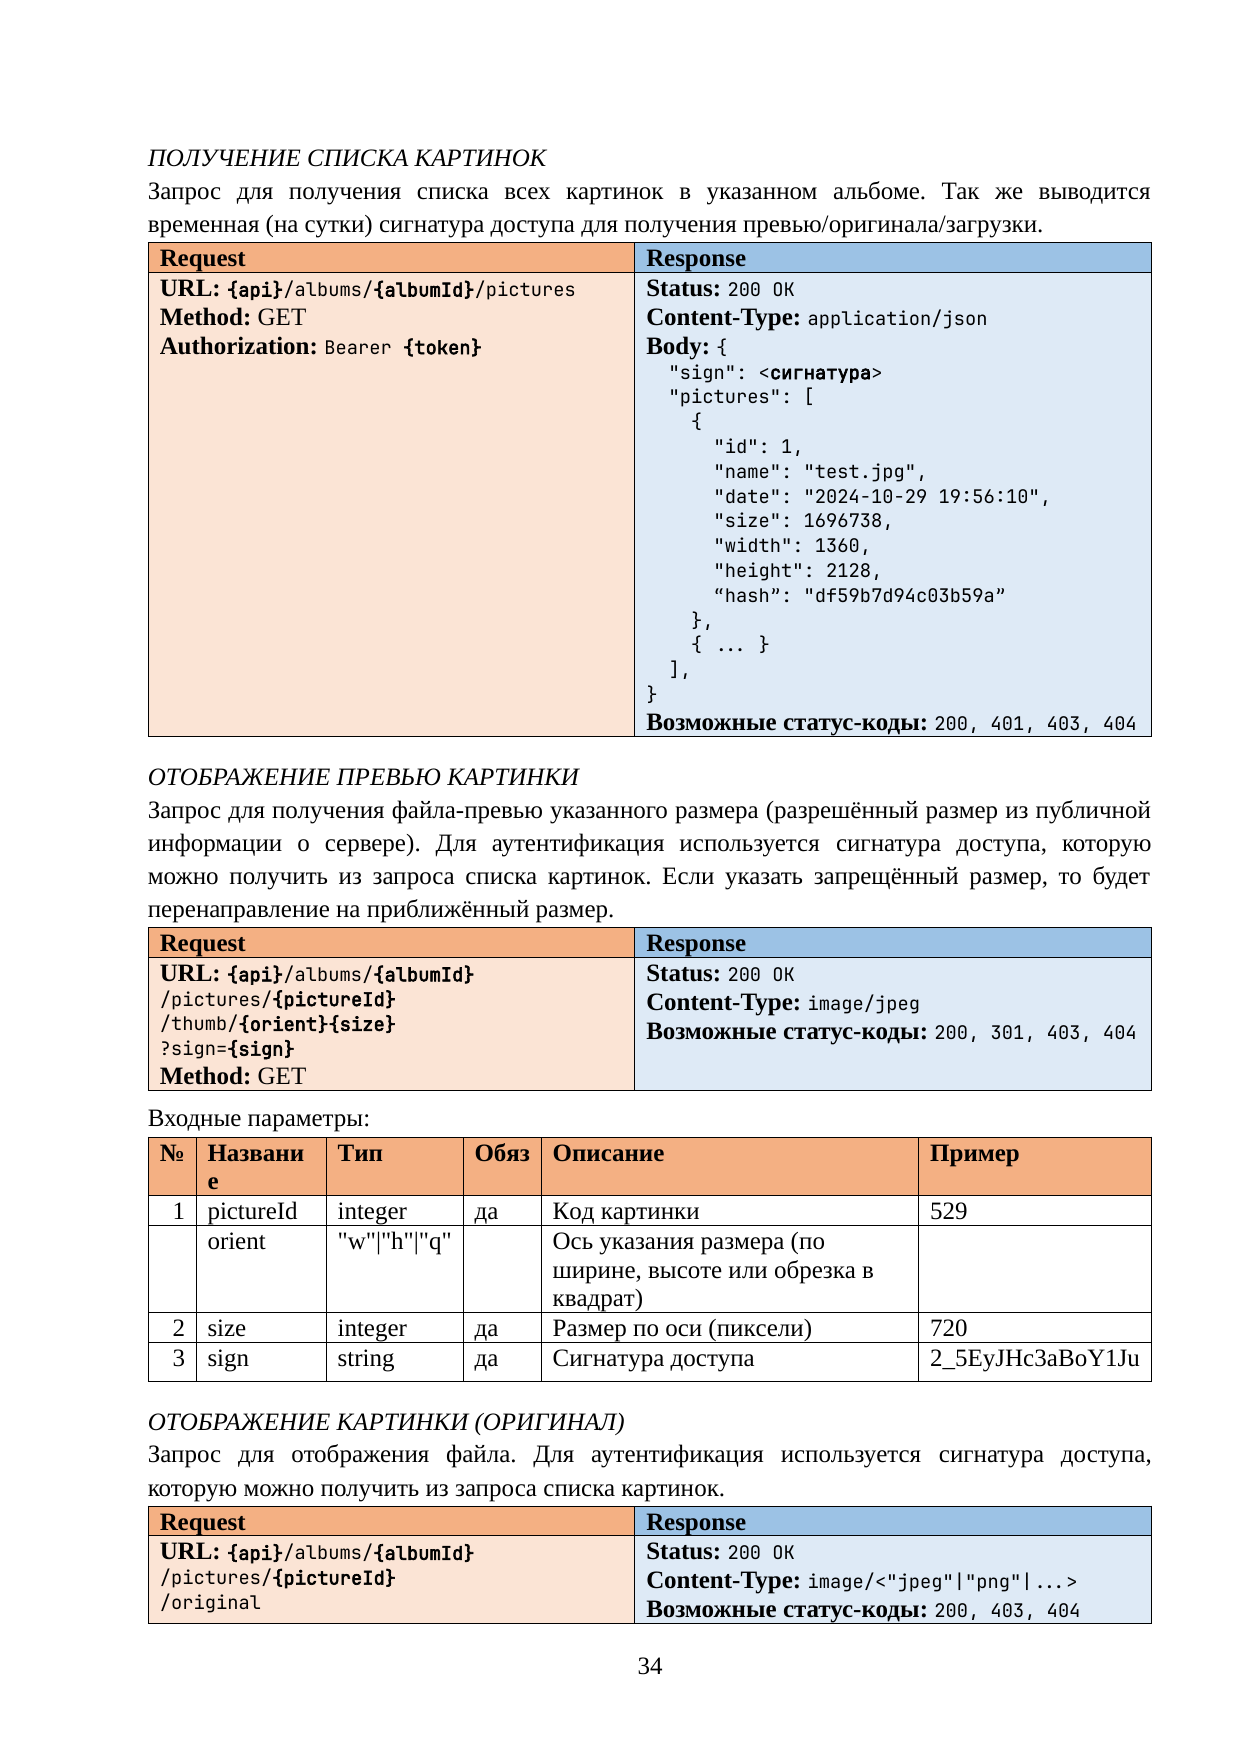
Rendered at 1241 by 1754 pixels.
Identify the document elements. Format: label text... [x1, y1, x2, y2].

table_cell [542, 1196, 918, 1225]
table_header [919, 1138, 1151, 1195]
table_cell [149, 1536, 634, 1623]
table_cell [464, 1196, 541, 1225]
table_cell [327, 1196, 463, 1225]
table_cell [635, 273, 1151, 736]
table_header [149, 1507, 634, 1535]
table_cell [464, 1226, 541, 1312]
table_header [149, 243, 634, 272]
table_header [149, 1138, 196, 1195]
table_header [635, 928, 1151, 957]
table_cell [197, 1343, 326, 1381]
subtitle Получение списка картинок [148, 143, 1152, 172]
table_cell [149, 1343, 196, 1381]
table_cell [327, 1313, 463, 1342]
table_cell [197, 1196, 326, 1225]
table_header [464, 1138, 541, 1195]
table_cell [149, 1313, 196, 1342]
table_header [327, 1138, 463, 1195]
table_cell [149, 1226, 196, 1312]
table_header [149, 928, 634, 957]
text Запрос для отображения файла. Для аутентификация используется сигнатура доступа, которую можно получить из запроса списка картинок. [148, 1439, 1152, 1501]
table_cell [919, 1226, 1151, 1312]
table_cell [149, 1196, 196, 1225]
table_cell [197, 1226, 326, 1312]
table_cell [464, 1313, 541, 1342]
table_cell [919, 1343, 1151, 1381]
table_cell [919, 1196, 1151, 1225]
text Запрос для получения списка всех картинок в указанном альбоме. Так же выводится временная (на сутки) сигнатура доступа для получения превью/оригинала/загрузки. [148, 176, 1152, 238]
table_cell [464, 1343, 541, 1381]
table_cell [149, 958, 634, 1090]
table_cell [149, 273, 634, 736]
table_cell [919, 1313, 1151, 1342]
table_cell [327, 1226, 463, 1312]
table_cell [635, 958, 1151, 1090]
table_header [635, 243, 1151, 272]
text Запрос для получения файла-превью указанного размера (разрешённый размер из публичной информации о сервере). Для аутентификация используется сигнатура доступа, которую можно получить из запроса списка картинок. Если указать запрещённый размер, то будет перенаправление на приближённый размер. [148, 795, 1152, 923]
subtitle Отображение превью картинки [148, 762, 1152, 791]
text Входные параметры: [148, 1103, 1152, 1132]
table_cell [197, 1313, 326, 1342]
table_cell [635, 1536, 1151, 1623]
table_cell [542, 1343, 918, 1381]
subtitle Отображение картинки (оригинал) [148, 1407, 1152, 1435]
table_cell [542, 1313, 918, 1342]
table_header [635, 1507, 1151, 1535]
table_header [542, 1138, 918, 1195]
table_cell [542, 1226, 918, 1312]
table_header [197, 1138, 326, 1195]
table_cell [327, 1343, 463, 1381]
